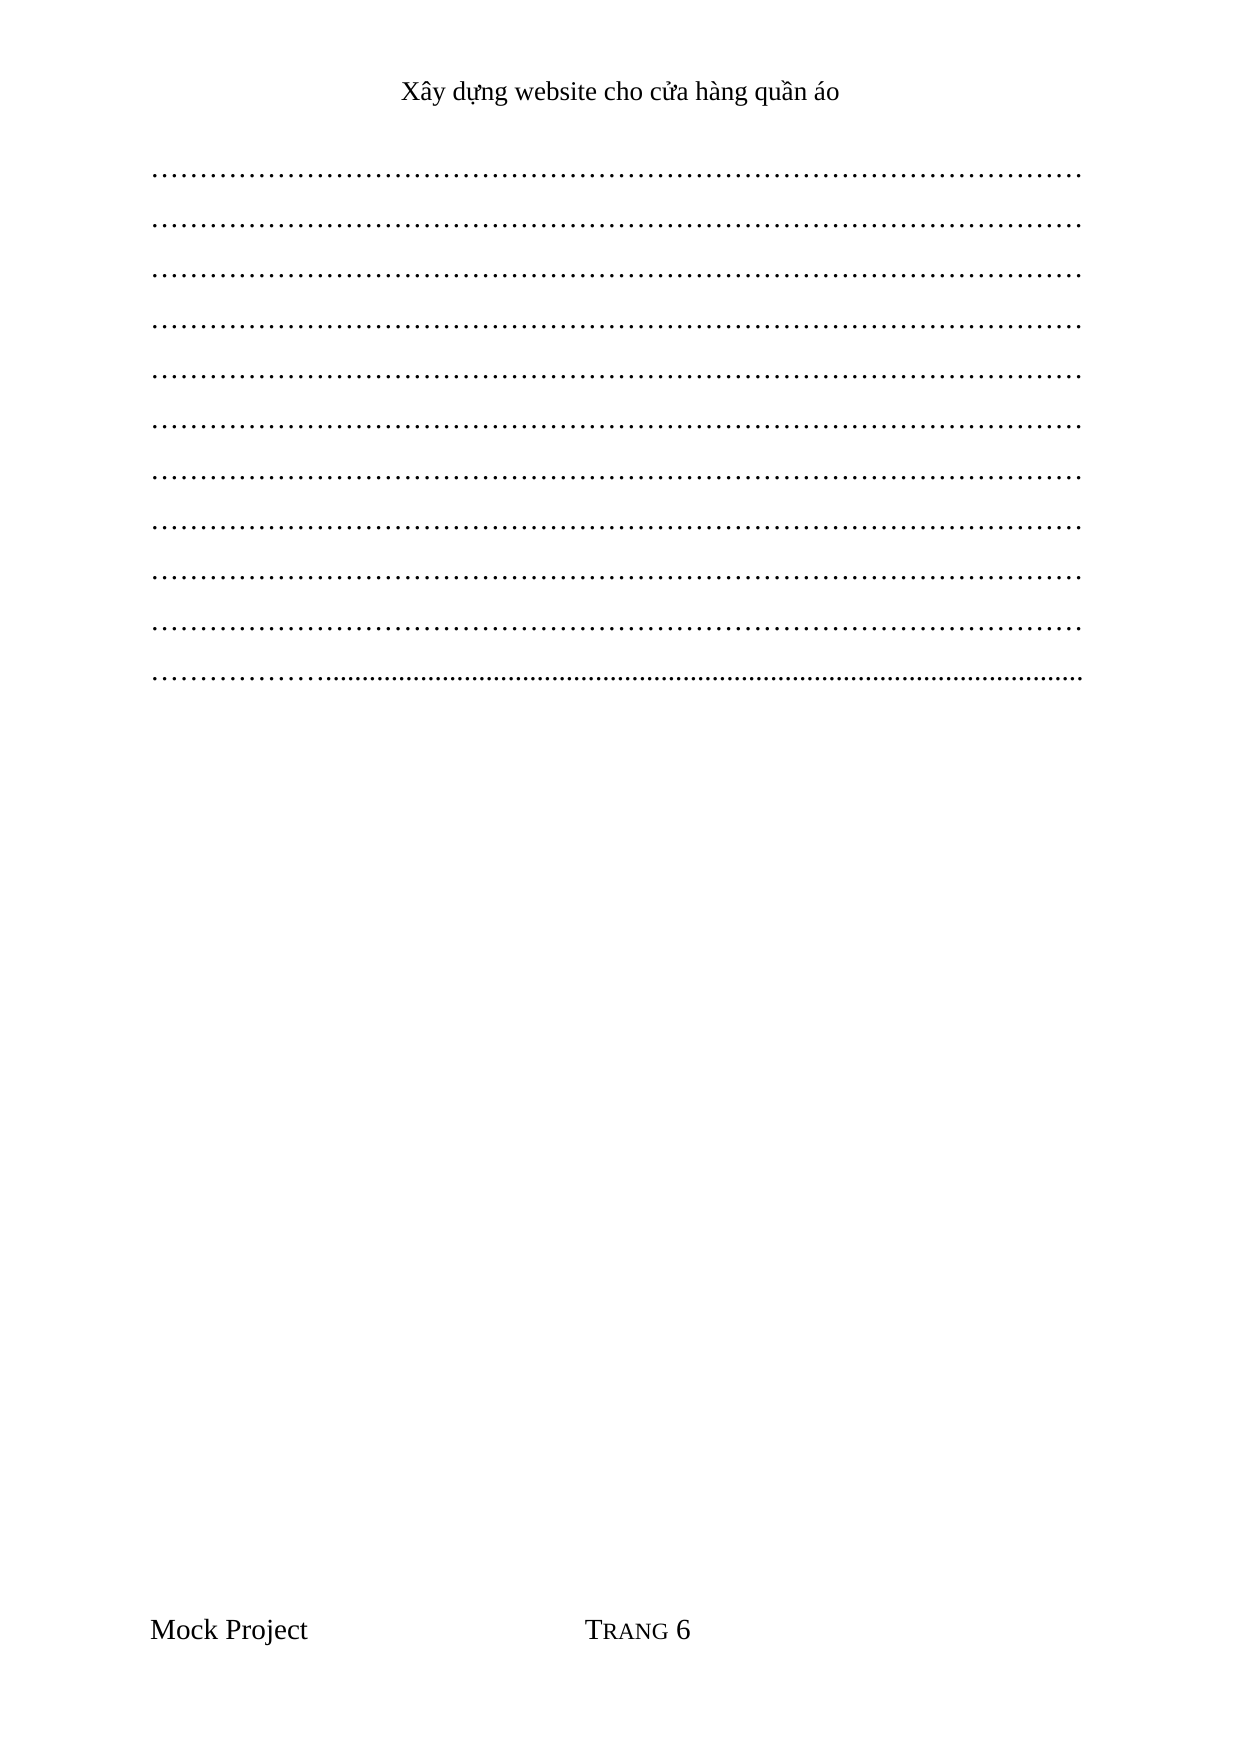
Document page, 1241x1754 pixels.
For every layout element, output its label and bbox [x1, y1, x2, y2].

text [150, 150, 1090, 687]
